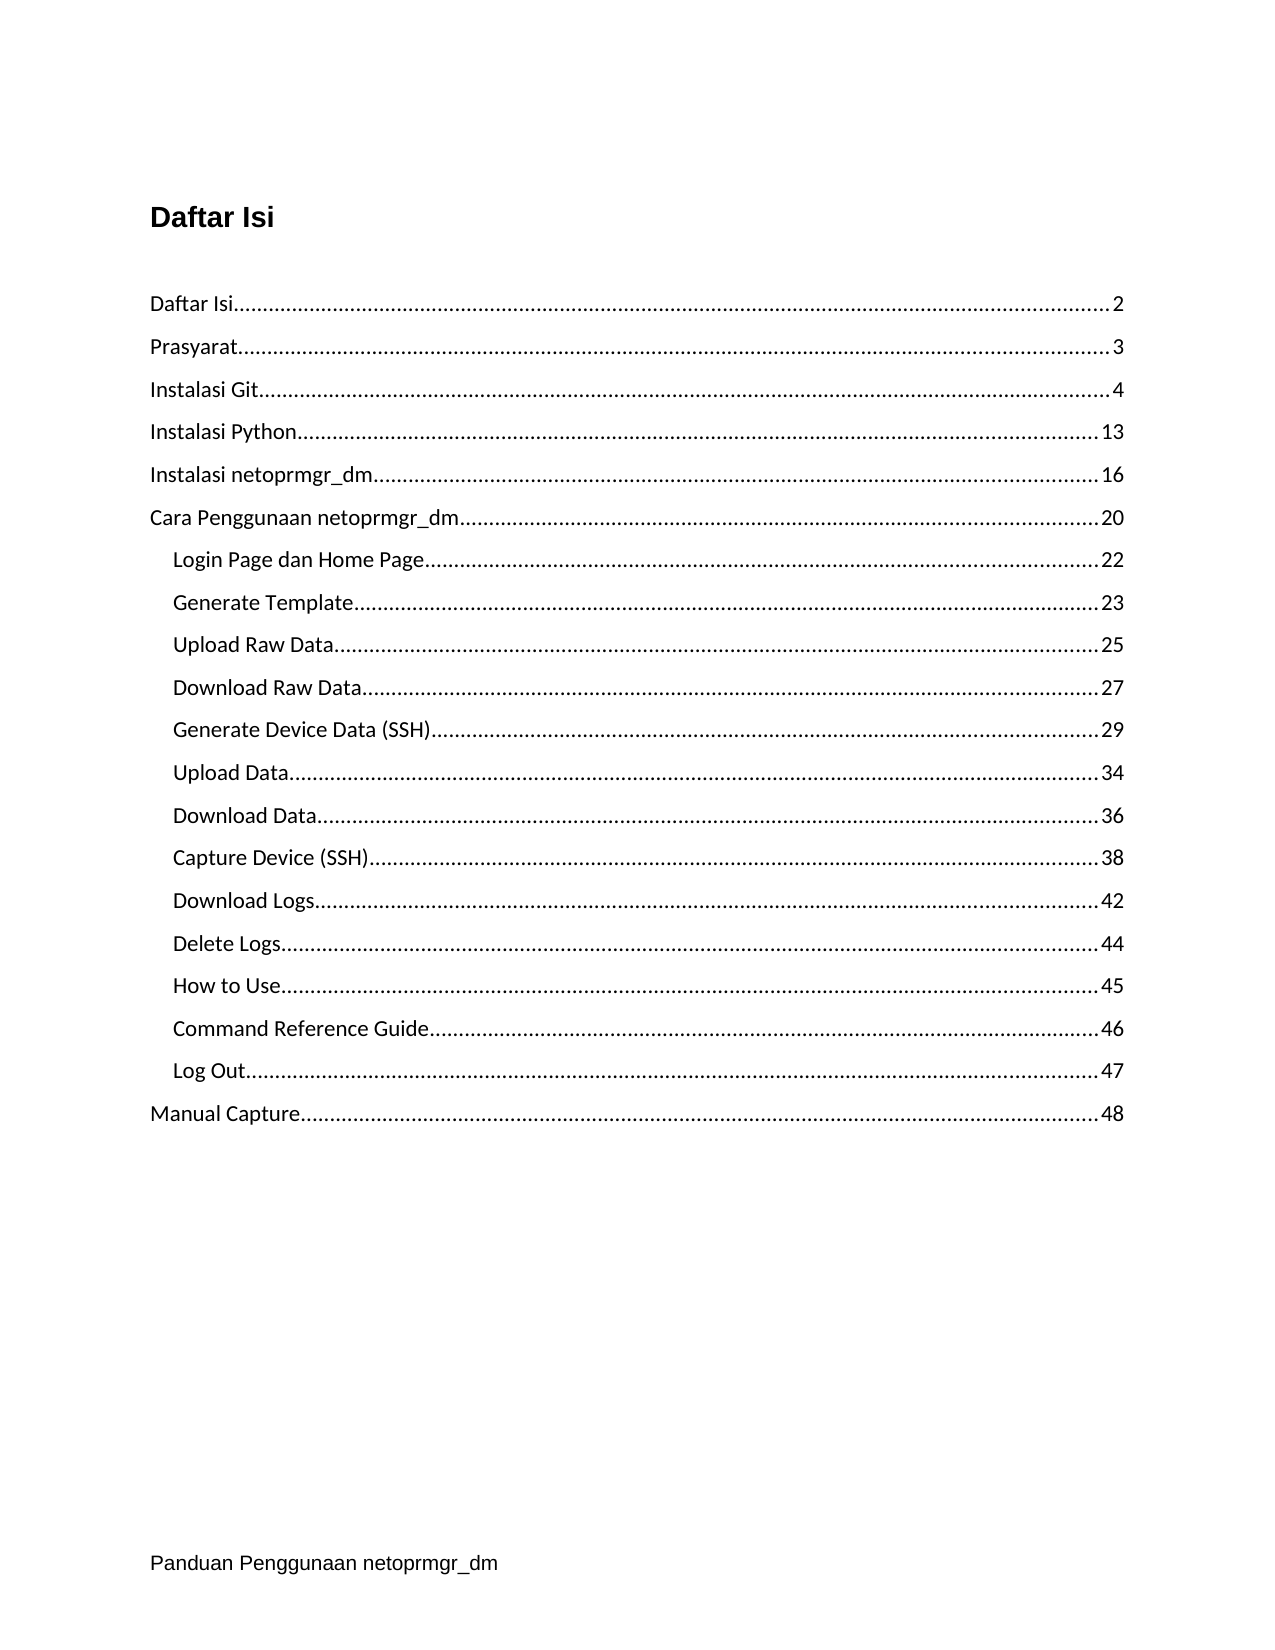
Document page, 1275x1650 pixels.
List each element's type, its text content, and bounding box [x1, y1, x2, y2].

text Cara Penggunaan netoprmgr_dm 20 [150, 503, 1125, 531]
text Prasyarat 3 [150, 332, 1125, 360]
text Log Out 47 [173, 1056, 1125, 1084]
text Command Reference Guide 46 [173, 1014, 1125, 1042]
text Upload Data 34 [173, 758, 1125, 786]
text Download Raw Data 27 [173, 673, 1125, 701]
text Generate Template 23 [173, 588, 1125, 616]
text Manual Capture 48 [150, 1099, 1125, 1127]
text Instalasi Git 4 [150, 375, 1125, 403]
text Daftar Isi 2 [150, 289, 1125, 318]
text Generate Device Data (SSH) 29 [173, 716, 1125, 744]
text Instalasi netoprmgr_dm 16 [150, 460, 1125, 488]
text Capture Device (SSH) 38 [173, 843, 1125, 871]
text Delete Logs 44 [173, 929, 1125, 957]
subtitle Daftar Isi [150, 200, 1125, 233]
text Upload Raw Data 25 [173, 630, 1125, 658]
text Login Page dan Home Page 22 [173, 545, 1125, 573]
text Download Data 36 [173, 801, 1125, 829]
text Download Logs 42 [173, 886, 1125, 914]
text How to Use 45 [173, 971, 1125, 999]
text Instalasi Python 13 [150, 417, 1125, 445]
